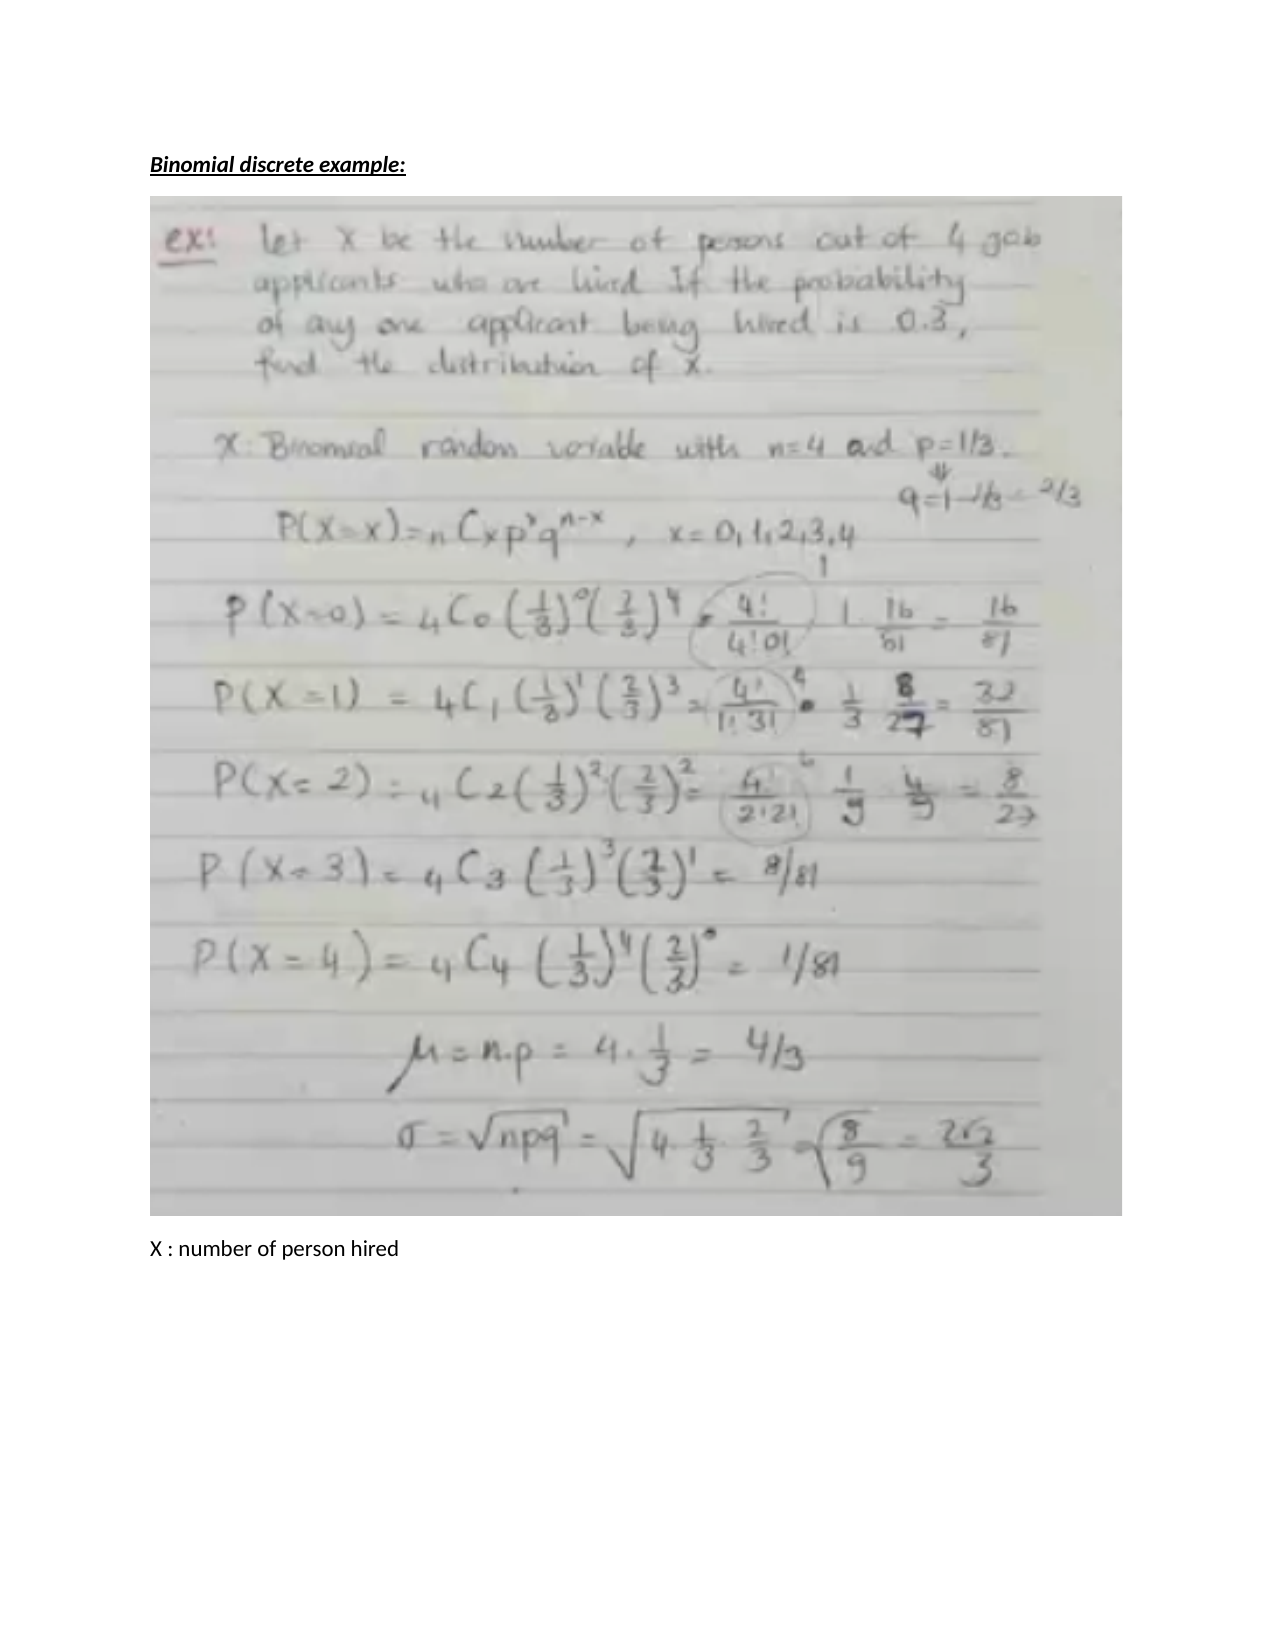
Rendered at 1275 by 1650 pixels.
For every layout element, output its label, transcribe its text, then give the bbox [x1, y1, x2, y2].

text X : number of person hired [150, 1234, 1125, 1262]
picture [150, 196, 1123, 1216]
text Binomial discrete example: [150, 150, 1125, 178]
